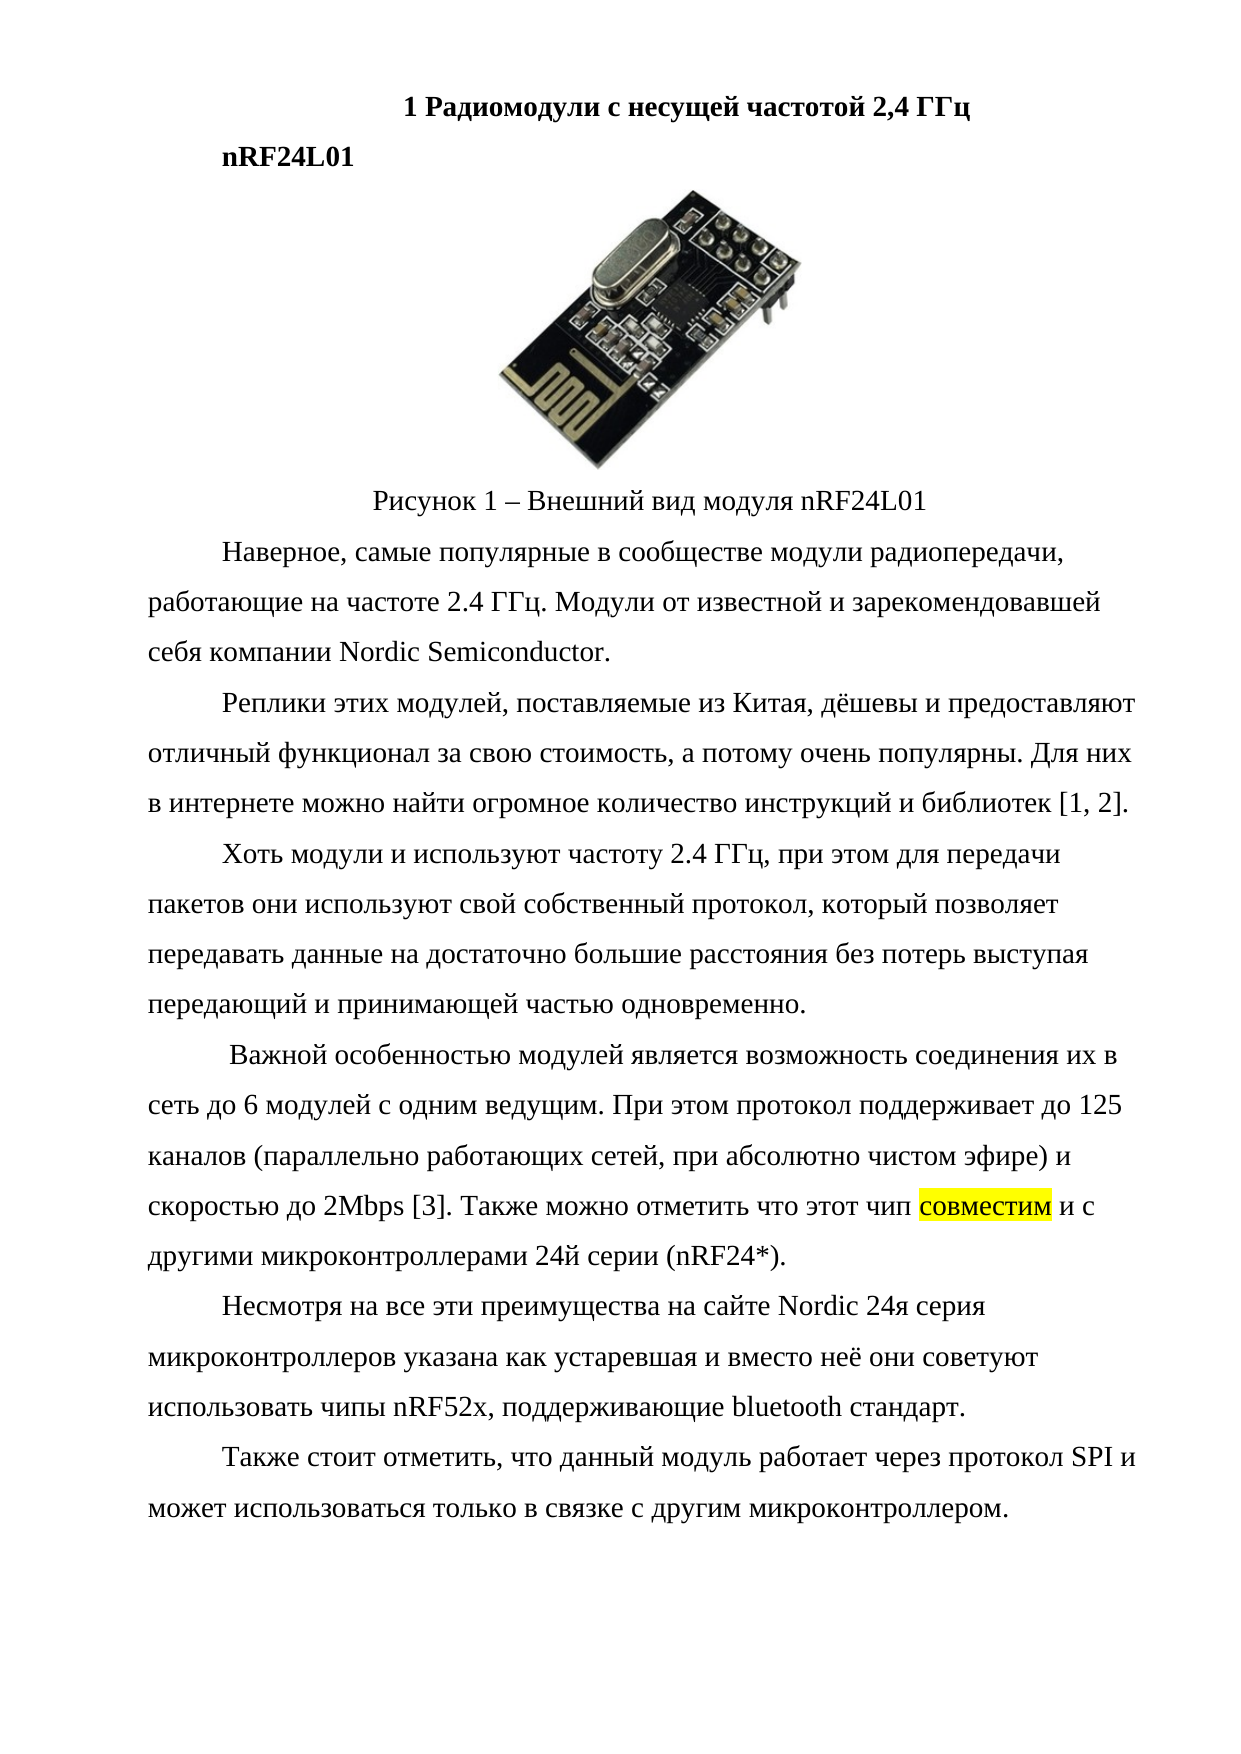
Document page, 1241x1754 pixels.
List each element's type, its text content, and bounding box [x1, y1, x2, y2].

text Реплики этих модулей, поставляемые из Китая, дёшевы и предоставляют отличный функционал за свою стоимость, а потому очень популярны. Для них в интернете можно найти огромное количество инструкций и библиотек [1, 2]. [148, 685, 1152, 819]
subtitle nRF24L01 [148, 139, 1152, 172]
text Наверное, самые популярные в сообществе модули радиопередачи, работающие на частоте 2.4 ГГц. Модули от известной и зарекомендовавшей себя компании Nordic Semiconductor. [148, 534, 1152, 668]
subtitle 1 Радиомодули с несущей частотой 2,4 ГГц [148, 89, 1152, 122]
text Также стоит отметить, что данный модуль работает через протокол SPI и может использоваться только в связке с другим микроконтроллером. [148, 1439, 1152, 1523]
text Хоть модули и используют частоту 2.4 ГГц, при этом для передачи пакетов они используют свой собственный протокол, который позволяет передавать данные на достаточно большие расстояния без потерь выступая передающий и принимающей частью одновременно. [148, 836, 1152, 1020]
text Рисунок 1 – Внешний вид модуля nRF24L01 [148, 483, 1152, 517]
text Несмотря на все эти преимущества на сайте Nordic 24я серия микроконтроллеров указана как устаревшая и вместо неё они советуют использовать чипы nRF52x, поддерживающие bluetooth стандарт. [148, 1288, 1152, 1423]
picture [497, 189, 802, 470]
text Важной особенностью модулей является возможность соединения их в сеть до 6 модулей с одним ведущим. При этом протокол поддерживает до 125 каналов (параллельно работающих сетей, при абсолютно чистом эфире) и скоростью до 2Mbps [3]. Также можно отметить что этот чип совместим и с другими микроконтроллерами 24й серии (nRF24*). [148, 1037, 1152, 1272]
